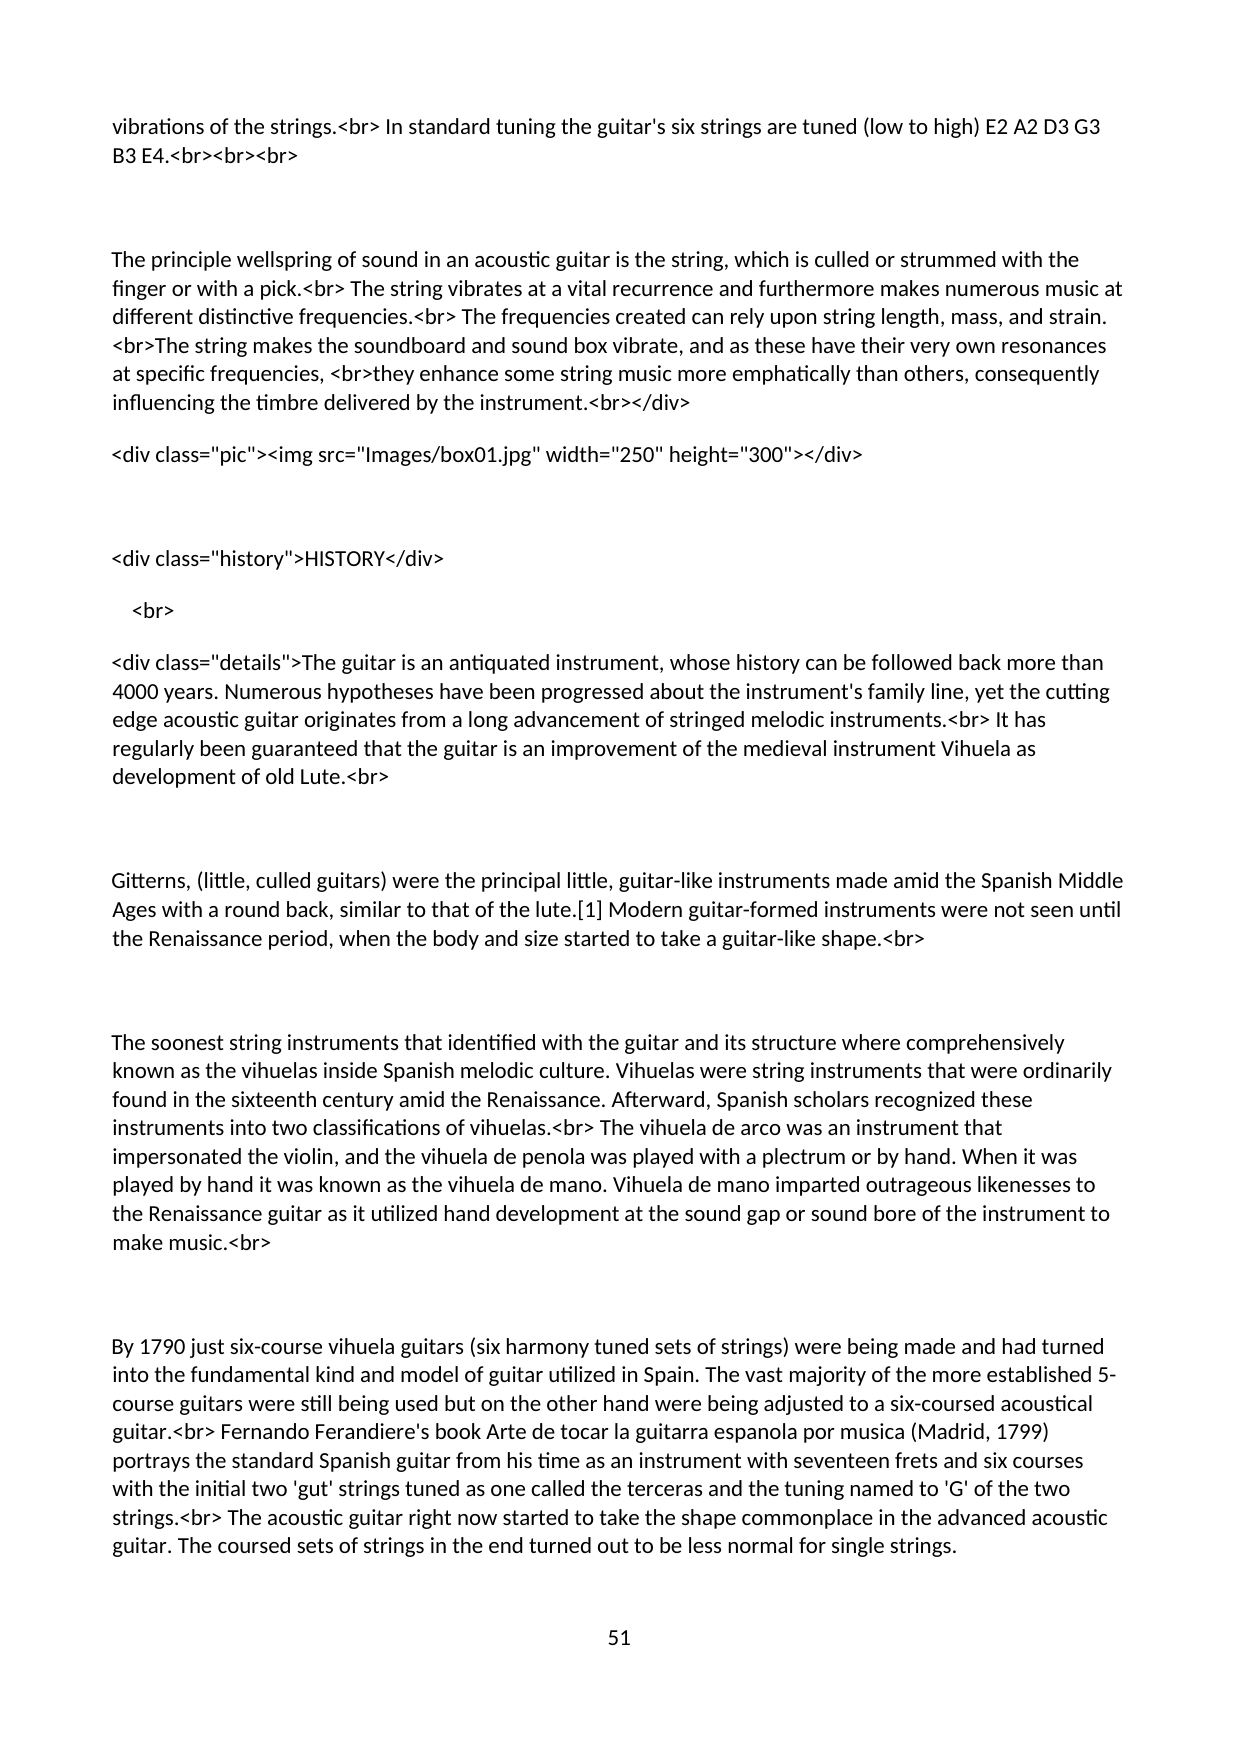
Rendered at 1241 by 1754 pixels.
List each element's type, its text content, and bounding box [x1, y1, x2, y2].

text Gitterns, (little, culled guitars) were the principal little, guitar-like instruments made amid the Spanish Middle Ages with a round back, similar to that of the lute.[1] Modern guitar-formed instruments were not seen until the Renaissance period, when the body and size started to take a guitar-like shape.<br> [111, 867, 1127, 952]
text <div class="pic"><img src="Images/box01.jpg" width="250" height="300"></div> [111, 440, 1127, 468]
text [111, 112, 1127, 169]
text <div class="details">The guitar is an antiquated instrument, whose history can be followed back more than 4000 years. Numerous hypotheses have been progressed about the instrument's family line, yet the cutting edge acoustic guitar originates from a long advancement of stringed melodic instruments.<br> It has regularly been guaranteed that the guitar is an improvement of the medieval instrument Vihuela as development of old Lute.<br> [111, 648, 1127, 791]
text The principle wellspring of sound in an acoustic guitar is the string, which is culled or strummed with the finger or with a pick.<br> The string vibrates at a vital recurrence and furthermore makes numerous music at different distinctive frequencies.<br> The frequencies created can rely upon string length, mass, and strain. <br>The string makes the soundboard and sound box vibrate, and as these have their very own resonances at specific frequencies, <br>they enhance some string music more emphatically than others, consequently influencing the timbre delivered by the instrument.<br></div> [111, 245, 1127, 416]
text By 1790 just six-course vihuela guitars (six harmony tuned sets of strings) were being made and had turned into the fundamental kind and model of guitar utilized in Spain. The vast majority of the more established 5-course guitars were still being used but on the other hand were being adjusted to a six-coursed acoustical guitar.<br> Fernando Ferandiere's book Arte de tocar la guitarra espanola por musica (Madrid, 1799) portrays the standard Spanish guitar from his time as an instrument with seventeen frets and six courses with the initial two 'gut' strings tuned as one called the terceras and the tuning named to 'G' of the two strings.<br> The acoustic guitar right now started to take the shape commonplace in the advanced acoustic guitar. The coursed sets of strings in the end turned out to be less normal for single strings. [111, 1332, 1127, 1560]
text <div class="history">HISTORY</div> [111, 544, 1127, 572]
text <br> [111, 596, 1127, 624]
text The soonest string instruments that identified with the guitar and its structure where comprehensively known as the vihuelas inside Spanish melodic culture. Vihuelas were string instruments that were ordinarily found in the sixteenth century amid the Renaissance. Afterward, Spanish scholars recognized these instruments into two classifications of vihuelas.<br> The vihuela de arco was an instrument that impersonated the violin, and the vihuela de penola was played with a plectrum or by hand. When it was played by hand it was known as the vihuela de mano. Vihuela de mano imparted outrageous likenesses to the Renaissance guitar as it utilized hand development at the sound gap or sound bore of the instrument to make music.<br> [111, 1028, 1127, 1256]
